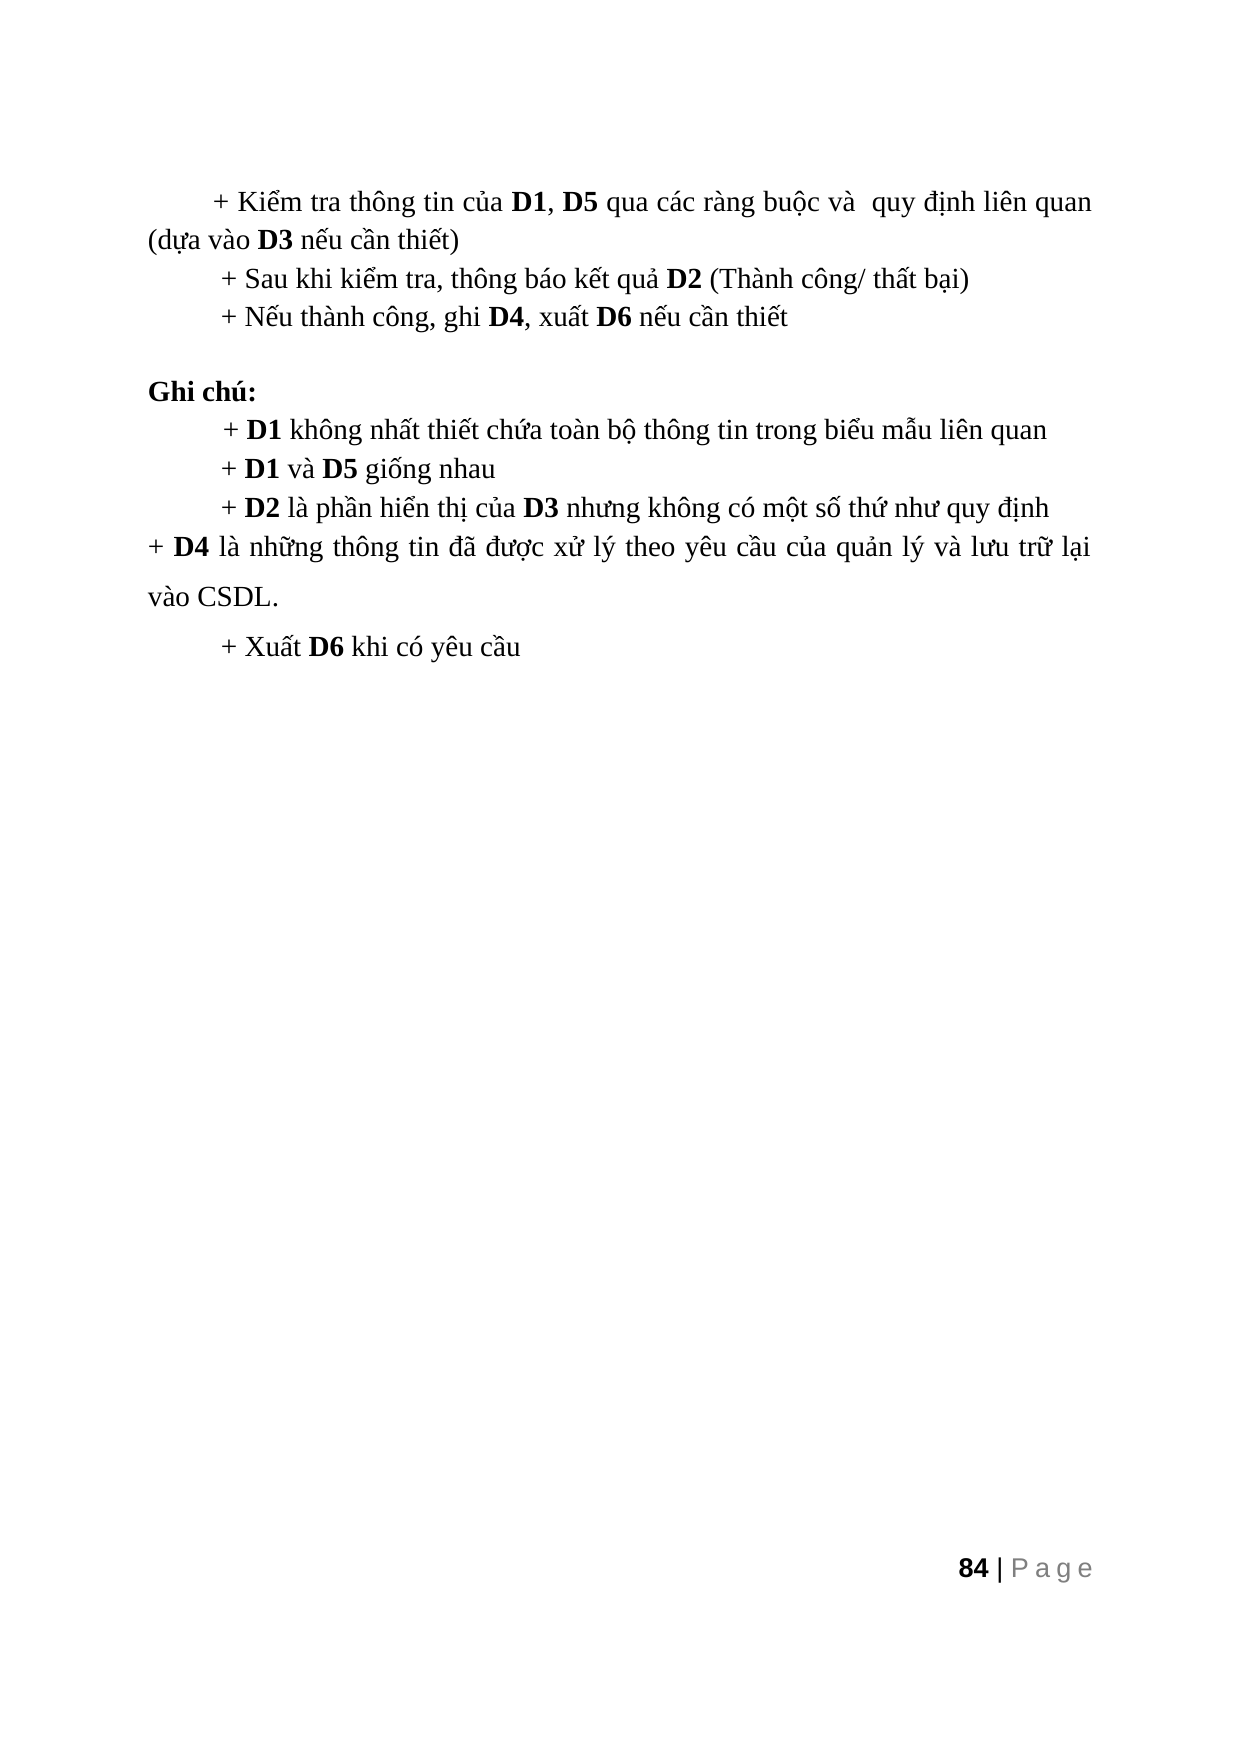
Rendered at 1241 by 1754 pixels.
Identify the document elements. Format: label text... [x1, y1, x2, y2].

text + D2 là phần hiển thị của D3 nhưng không có một số thứ như quy định [148, 490, 1092, 524]
text + D1 và D5 giống nhau [148, 452, 1092, 485]
text + D4 là những thông tin đã được xử lý theo yêu cầu của quản lý và lưu trữ lại vào CSDL. [148, 529, 1092, 612]
text Ghi chú: [148, 374, 1092, 407]
text + Nếu thành công, ghi D4, xuất D6 nếu cần thiết [148, 299, 1092, 333]
text + Sau khi kiểm tra, thông báo kết quả D2 (Thành công/ thất bại) [148, 261, 1092, 294]
text + Xuất D6 khi có yêu cầu [148, 629, 1092, 663]
text + D1 không nhất thiết chứa toàn bộ thông tin trong biểu mẫu liên quan [148, 412, 1092, 446]
text + Kiểm tra thông tin của D1, D5 qua các ràng buộc và quy định liên quan (dựa vào D3 nếu cần thiết) [148, 184, 1092, 256]
